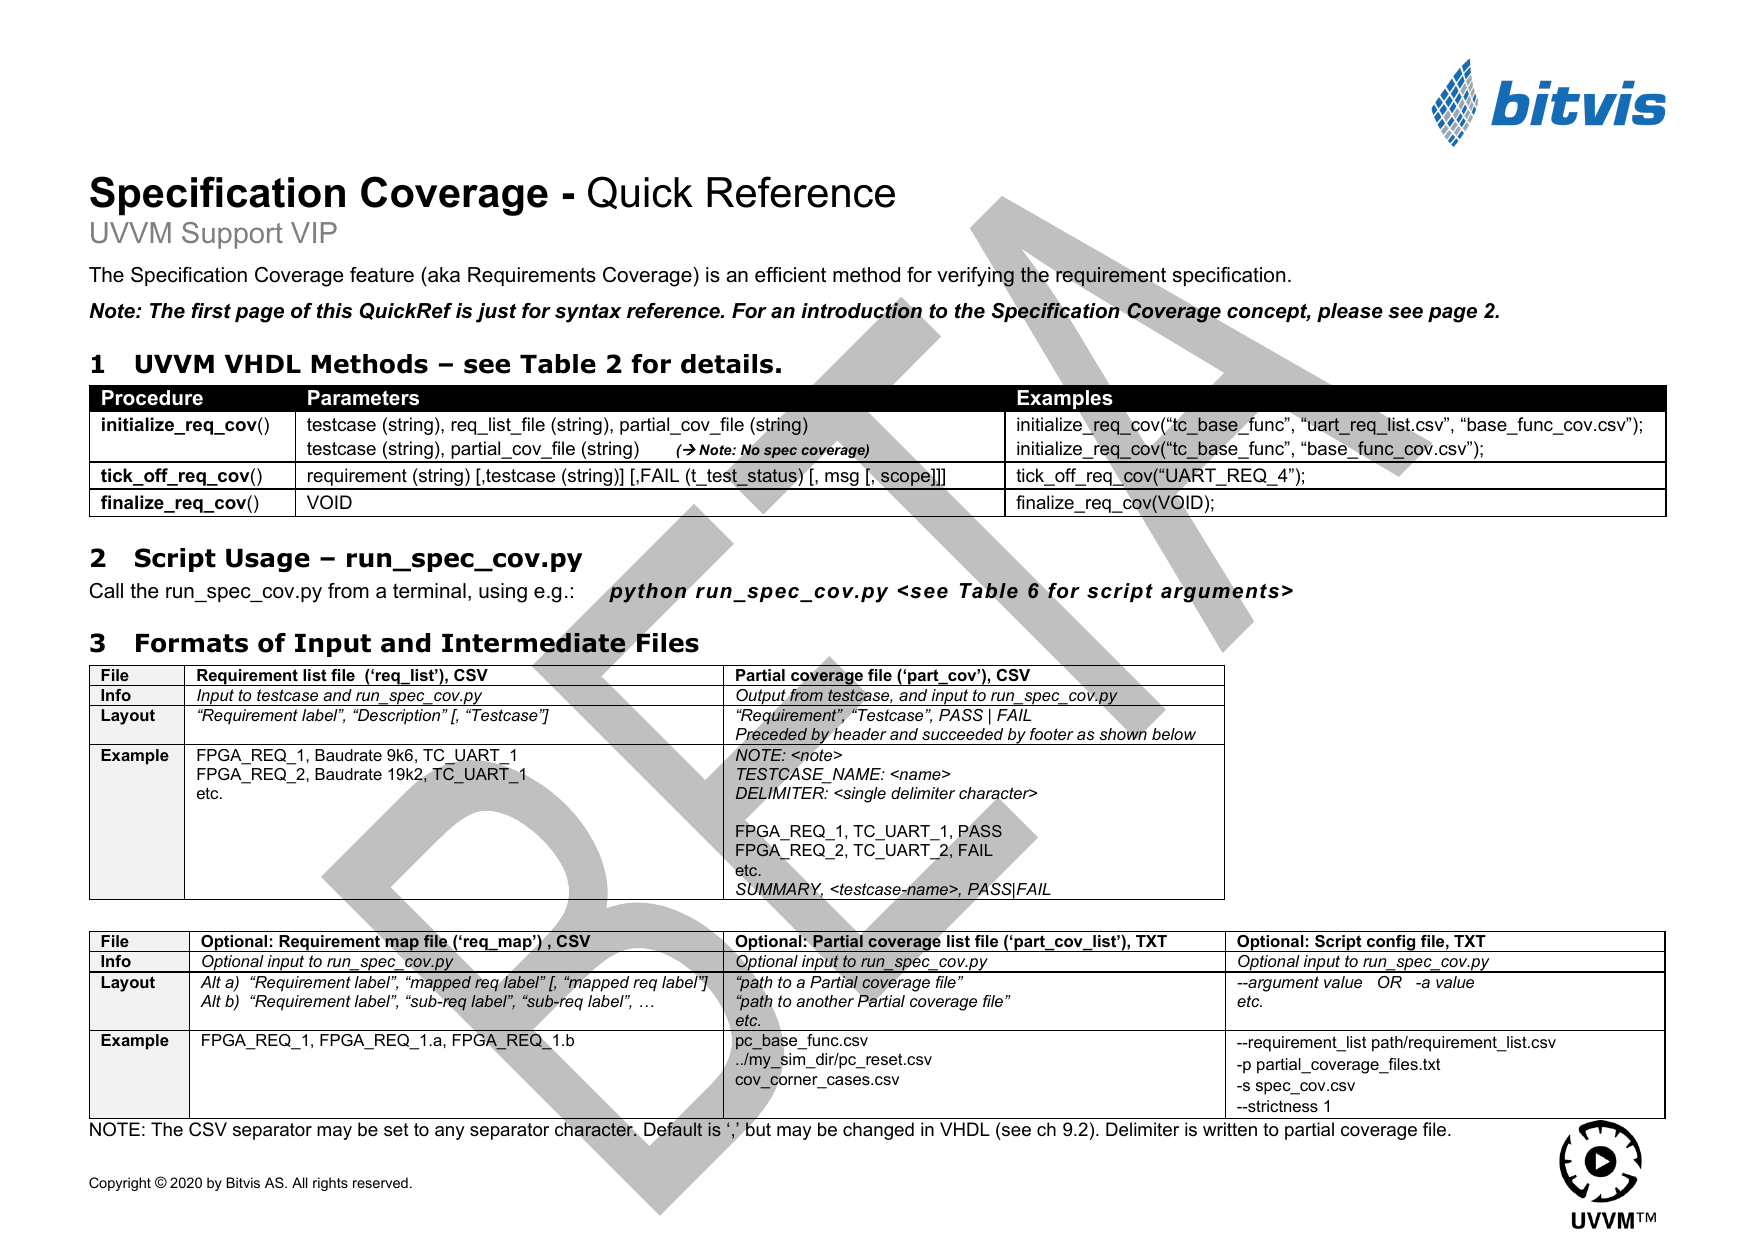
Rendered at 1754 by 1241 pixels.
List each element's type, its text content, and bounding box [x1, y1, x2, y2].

table_cell finalize_req_cov(VOID); [1006, 490, 1665, 516]
picture [1431, 59, 1666, 147]
table_cell initialize_req_cov() [90, 412, 295, 461]
table_cell “Requirement”, “Testcase”, PASS | FAIL Preceded by header and succeeded by footer as shown below [724, 706, 1224, 744]
table_cell Alt a) “Requirement label”, “mapped req label” [, “mapped req label”] Alt b) “Requirement label”, “sub-req label”, “sub-req label”, … [190, 973, 723, 1030]
table_cell Info [90, 686, 184, 705]
table_header Optional: Script config file, TXT [1226, 932, 1664, 951]
table_cell Example [90, 745, 184, 899]
table_cell tick_off_req_cov() [90, 463, 295, 488]
table_cell Input to testcase and run_spec_cov.py [185, 686, 723, 705]
table_cell requirement (string) [,testcase (string)] [,FAIL (t_test_status) [, msg [, scope]]] [296, 463, 1004, 488]
subtitle UVVM VHDL Methods – see Table 2 for details. [88, 348, 1665, 378]
table_header Requirement list file (‘req_list’), CSV [185, 666, 723, 685]
table_cell tick_off_req_cov(“UART_REQ_4”); [1006, 463, 1665, 488]
subtitle Formats of Input and Intermediate Files [88, 628, 1665, 658]
table_cell --requirement_list path/requirement_list.csv -p partial_coverage_files.txt -s spec_cov.csv --strictness 1 [1226, 1031, 1664, 1118]
table_header Optional: Partial coverage list file (‘part_cov_list’), TXT [724, 932, 1225, 951]
table_cell finalize_req_cov() [90, 490, 295, 516]
table_cell Output from testcase, and input to run_spec_cov.py [724, 686, 1224, 705]
table_header Procedure [90, 386, 295, 410]
table_cell FPGA_REQ_1, Baudrate 9k6, TC_UART_1 FPGA_REQ_2, Baudrate 19k2, TC_UART_1 etc. [185, 745, 723, 899]
text Note: The first page of this QuickRef is just for syntax reference. For an introduction to the Specification Coverage concept, please see page 2. [88, 299, 1665, 323]
table_header Partial coverage file (‘part_cov’), CSV [724, 666, 1224, 685]
table_cell Layout [90, 973, 189, 1030]
picture [1544, 1120, 1662, 1233]
table_cell FPGA_REQ_1, FPGA_REQ_1.a, FPGA_REQ_1.b [190, 1031, 723, 1118]
table_cell Layout [90, 706, 184, 744]
text Specification Coverage - Quick Reference UVVM Support VIP [88, 168, 1665, 250]
subtitle Call the run_spec_cov.py from a terminal, using e.g.: python run_spec_cov.py <see Table 6 for script arguments> [88, 579, 1665, 603]
table_cell Optional input to run_spec_cov.py [1226, 952, 1664, 971]
table_cell Info [90, 952, 189, 971]
table_cell NOTE: <note> TESTCASE_NAME: <name> DELIMITER: <single delimiter character> FPGA_REQ_1, TC_UART_1, PASS FPGA_REQ_2, TC_UART_2, FAIL etc. SUMMARY, <testcase-name>, PASS|FAIL [724, 745, 1224, 899]
text NOTE: The CSV separator may be set to any separator character. Default is ‘,’ but may be changed in VHDL (see ch 9.2). Delimiter is written to partial coverage file. [88, 1119, 1665, 1141]
table_cell initialize_req_cov(“tc_base_func”, “uart_req_list.csv”, “base_func_cov.csv”); initialize_req_cov(“tc_base_func”, “base_func_cov.csv”); [1006, 412, 1665, 461]
table_cell VOID [296, 490, 1004, 516]
table_header Examples [1006, 386, 1665, 410]
table_cell “Requirement label”, “Description” [, “Testcase”] [185, 706, 723, 744]
table_cell Optional input to run_spec_cov.py [190, 952, 723, 971]
subtitle Script Usage – run_spec_cov.py [88, 542, 1665, 573]
table_header File [90, 666, 184, 685]
table_cell Example [90, 1031, 189, 1118]
table_header Parameters [296, 386, 1004, 410]
table_header Optional: Requirement map file (‘req_map’) , CSV [190, 932, 723, 951]
table_cell testcase (string), req_list_file (string), partial_cov_file (string) testcase (string), partial_cov_file (string) ( Note: No spec coverage) [296, 412, 1004, 461]
table_cell --argument value OR -a value etc. [1226, 973, 1664, 1030]
table_cell “path to a Partial coverage file” “path to another Partial coverage file” etc. [724, 973, 1225, 1030]
table_header File [90, 932, 189, 951]
table_cell pc_base_func.csv ../my_sim_dir/pc_reset.csv cov_corner_cases.csv [724, 1031, 1225, 1118]
table_cell Optional input to run_spec_cov.py [724, 952, 1225, 971]
text The Specification Coverage feature (aka Requirements Coverage) is an efficient method for verifying the requirement specification. [88, 262, 1665, 286]
